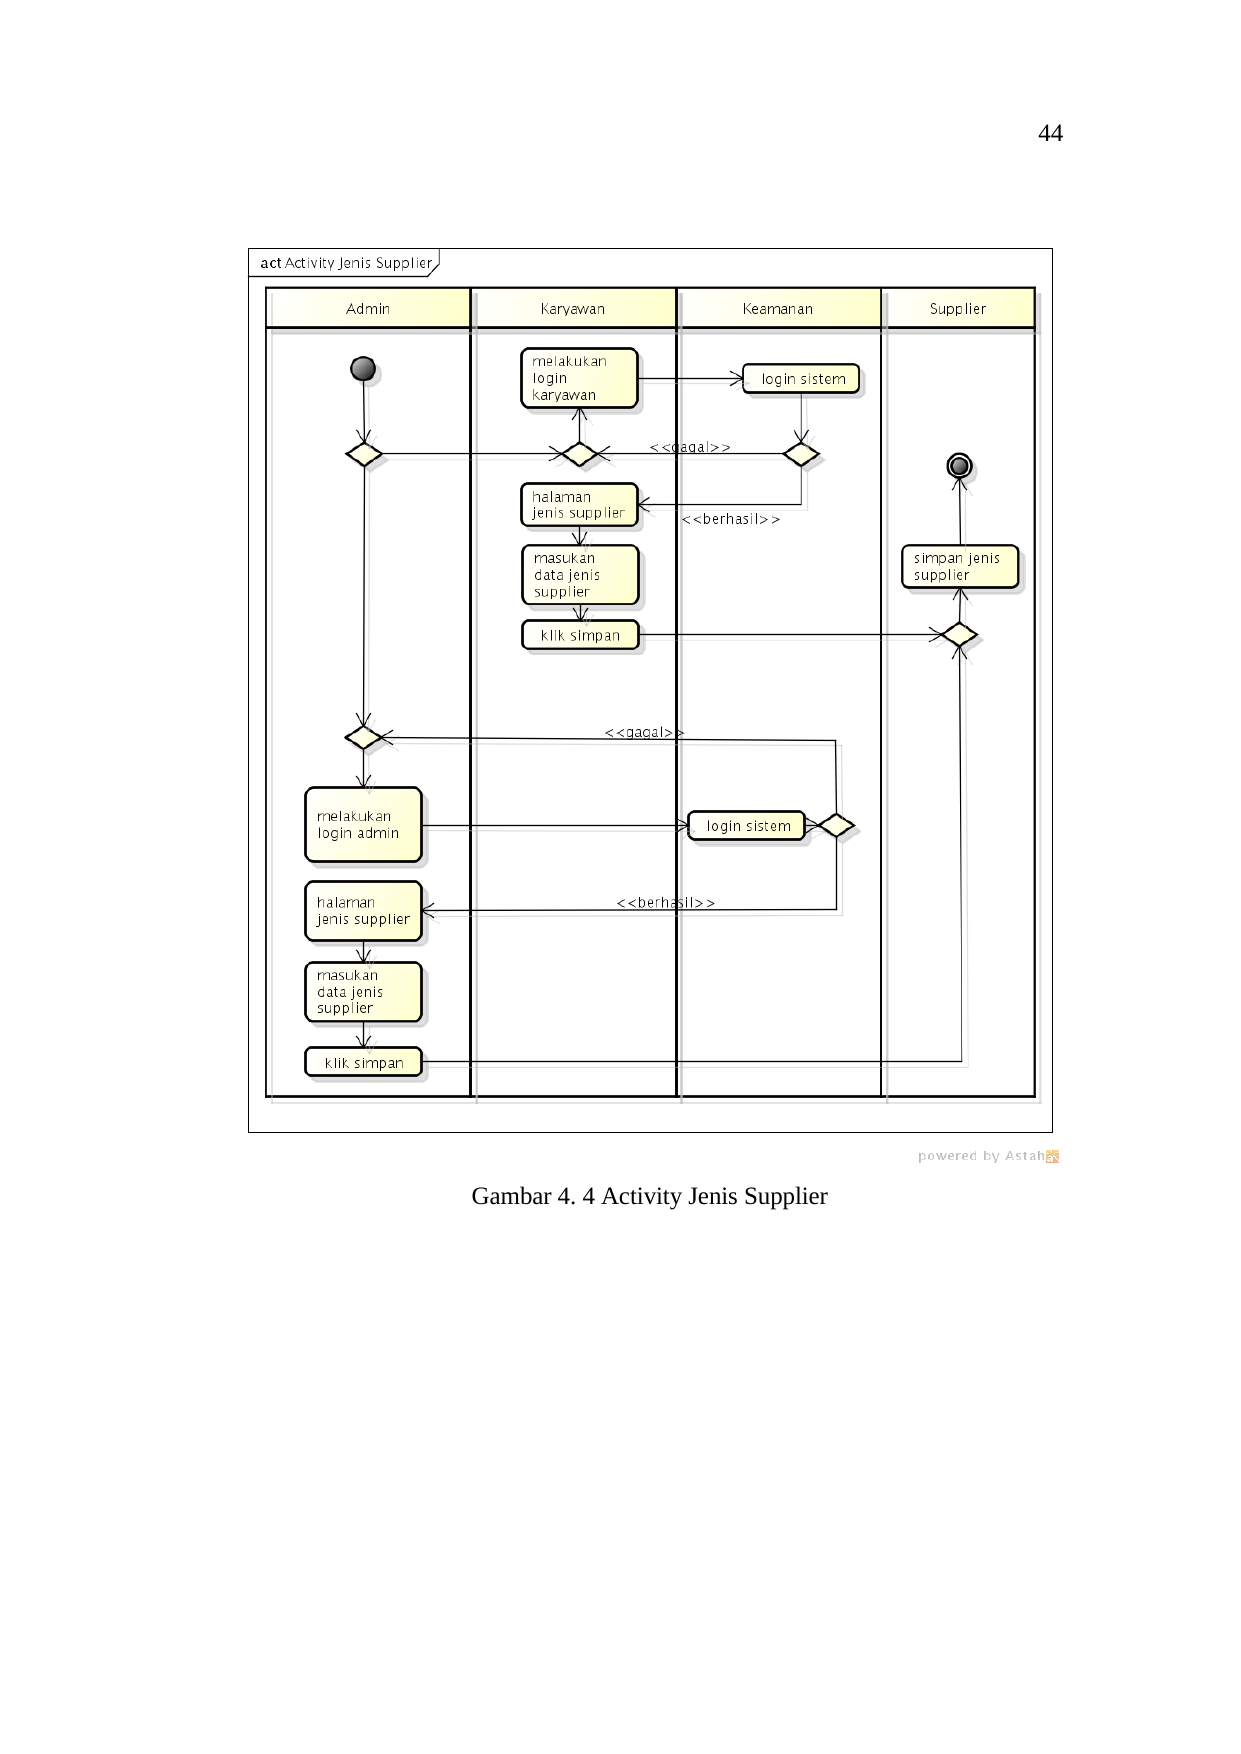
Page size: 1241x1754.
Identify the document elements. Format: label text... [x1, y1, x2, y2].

picture [236, 236, 1063, 1167]
